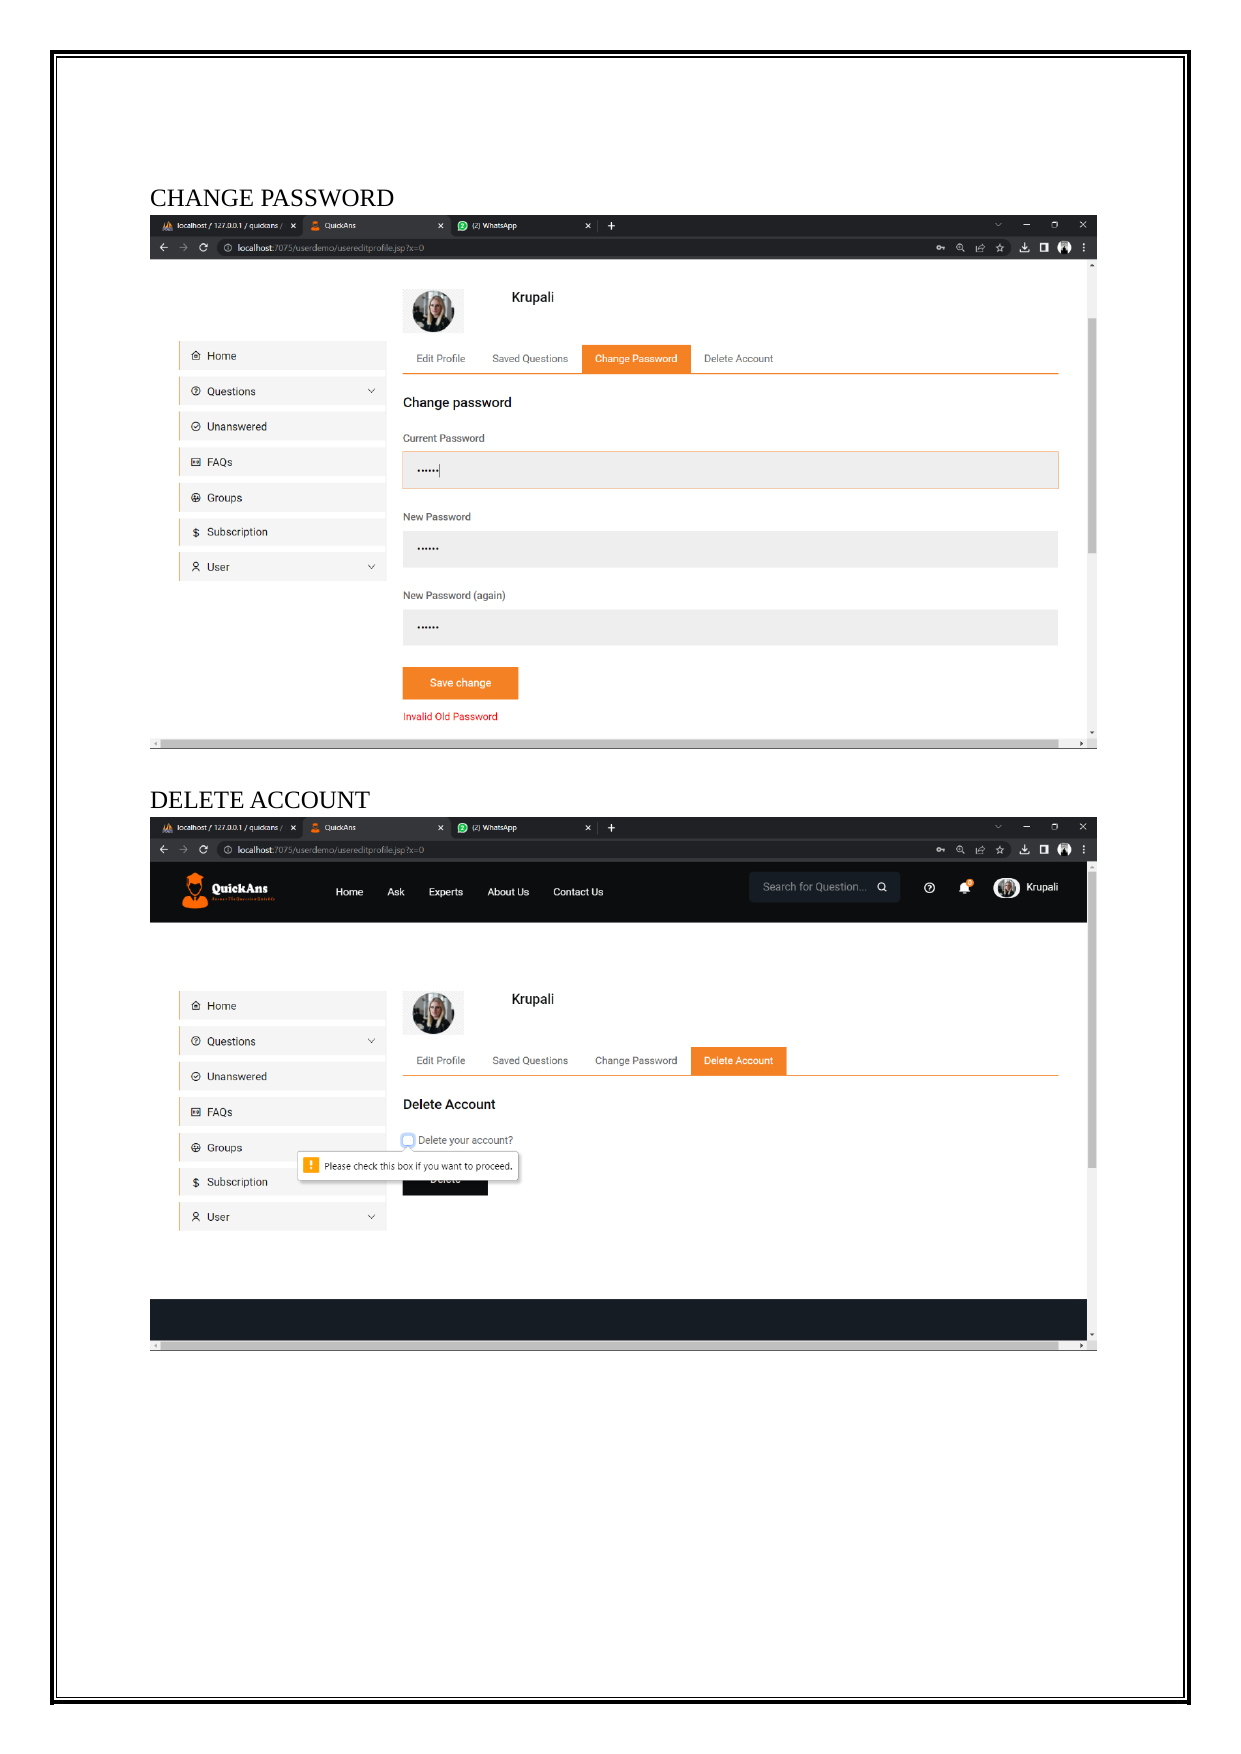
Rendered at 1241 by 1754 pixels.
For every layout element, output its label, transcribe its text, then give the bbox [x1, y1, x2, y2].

picture [150, 215, 1097, 749]
text DELETE ACCOUNT [150, 785, 1096, 814]
text CHANGE PASSWORD [150, 183, 1096, 211]
picture [150, 817, 1097, 1351]
